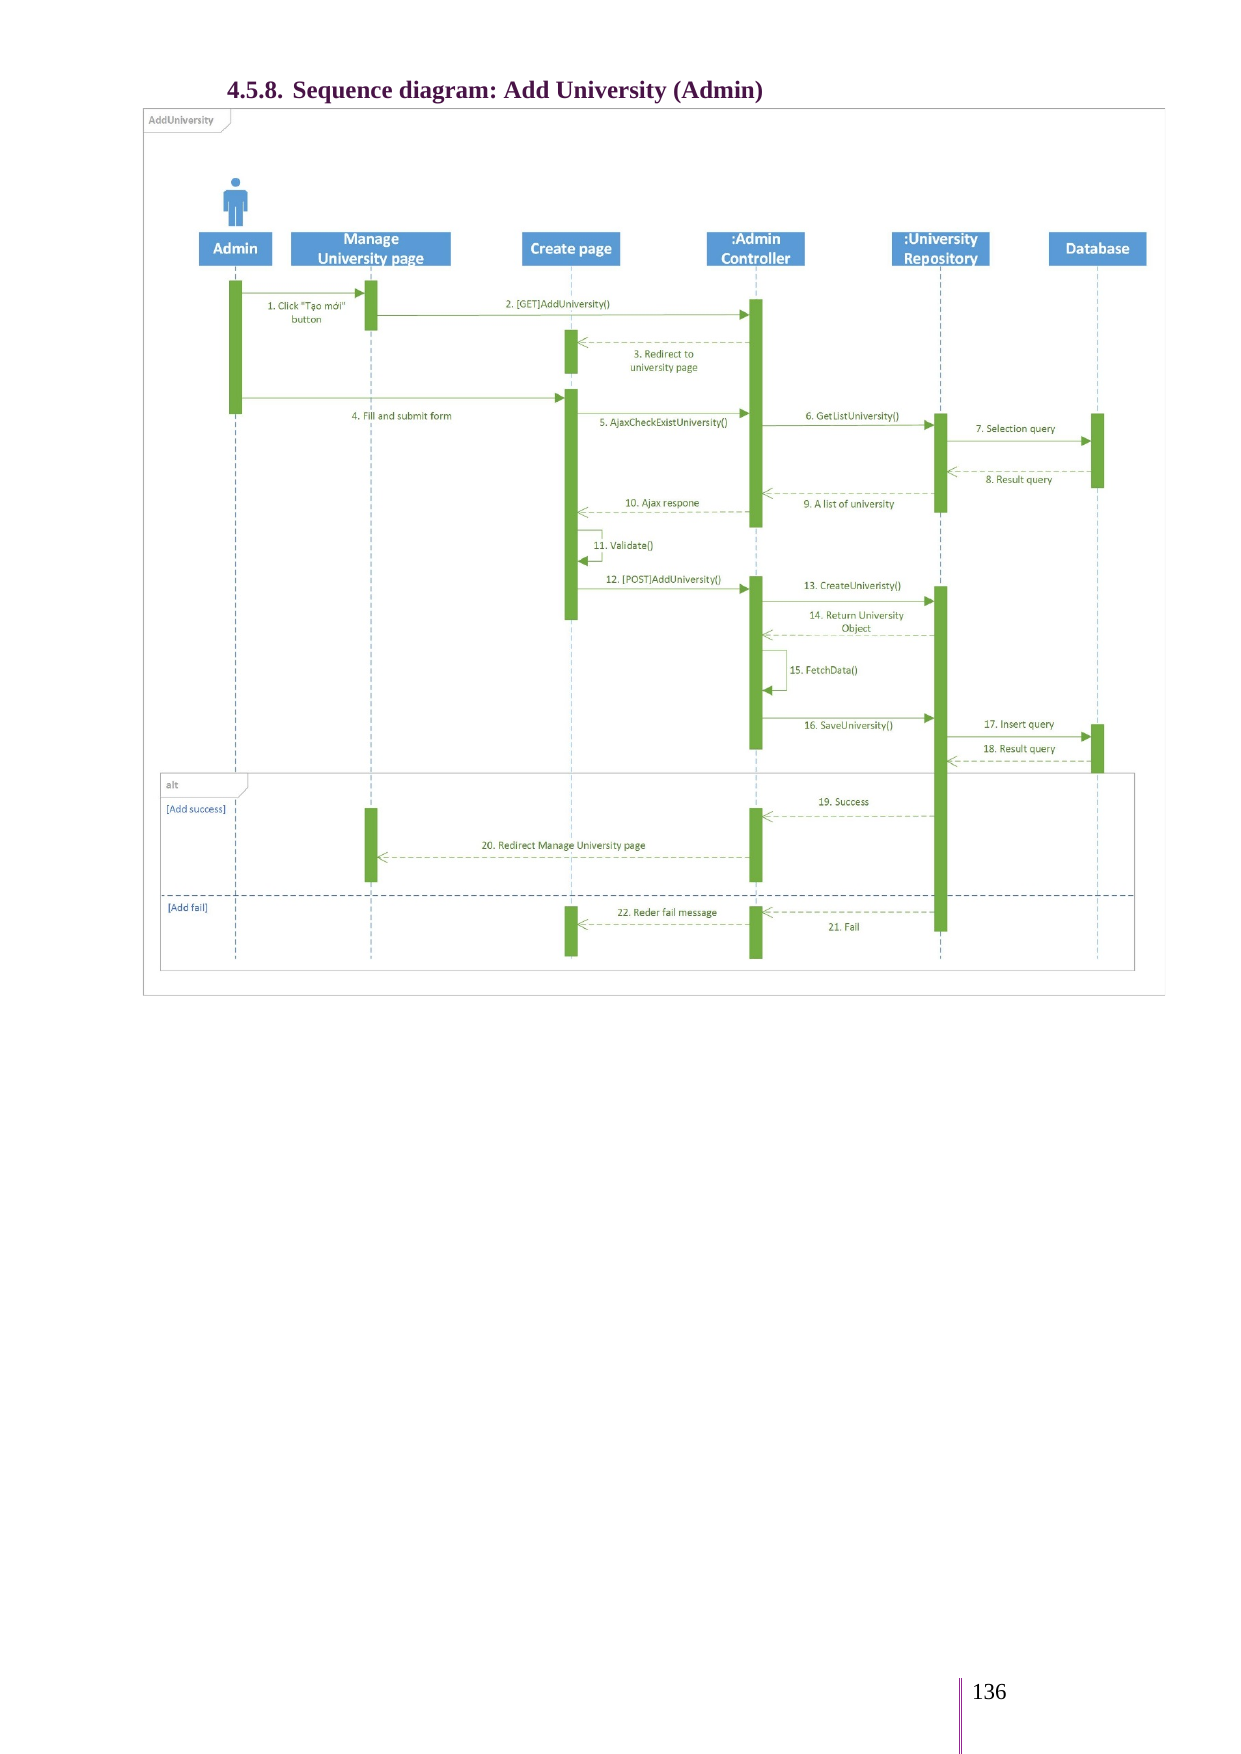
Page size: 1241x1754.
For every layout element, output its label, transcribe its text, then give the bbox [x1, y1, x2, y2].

picture [142, 108, 1166, 996]
subtitle Sequence diagram: Add University (Admin) [227, 75, 1165, 104]
